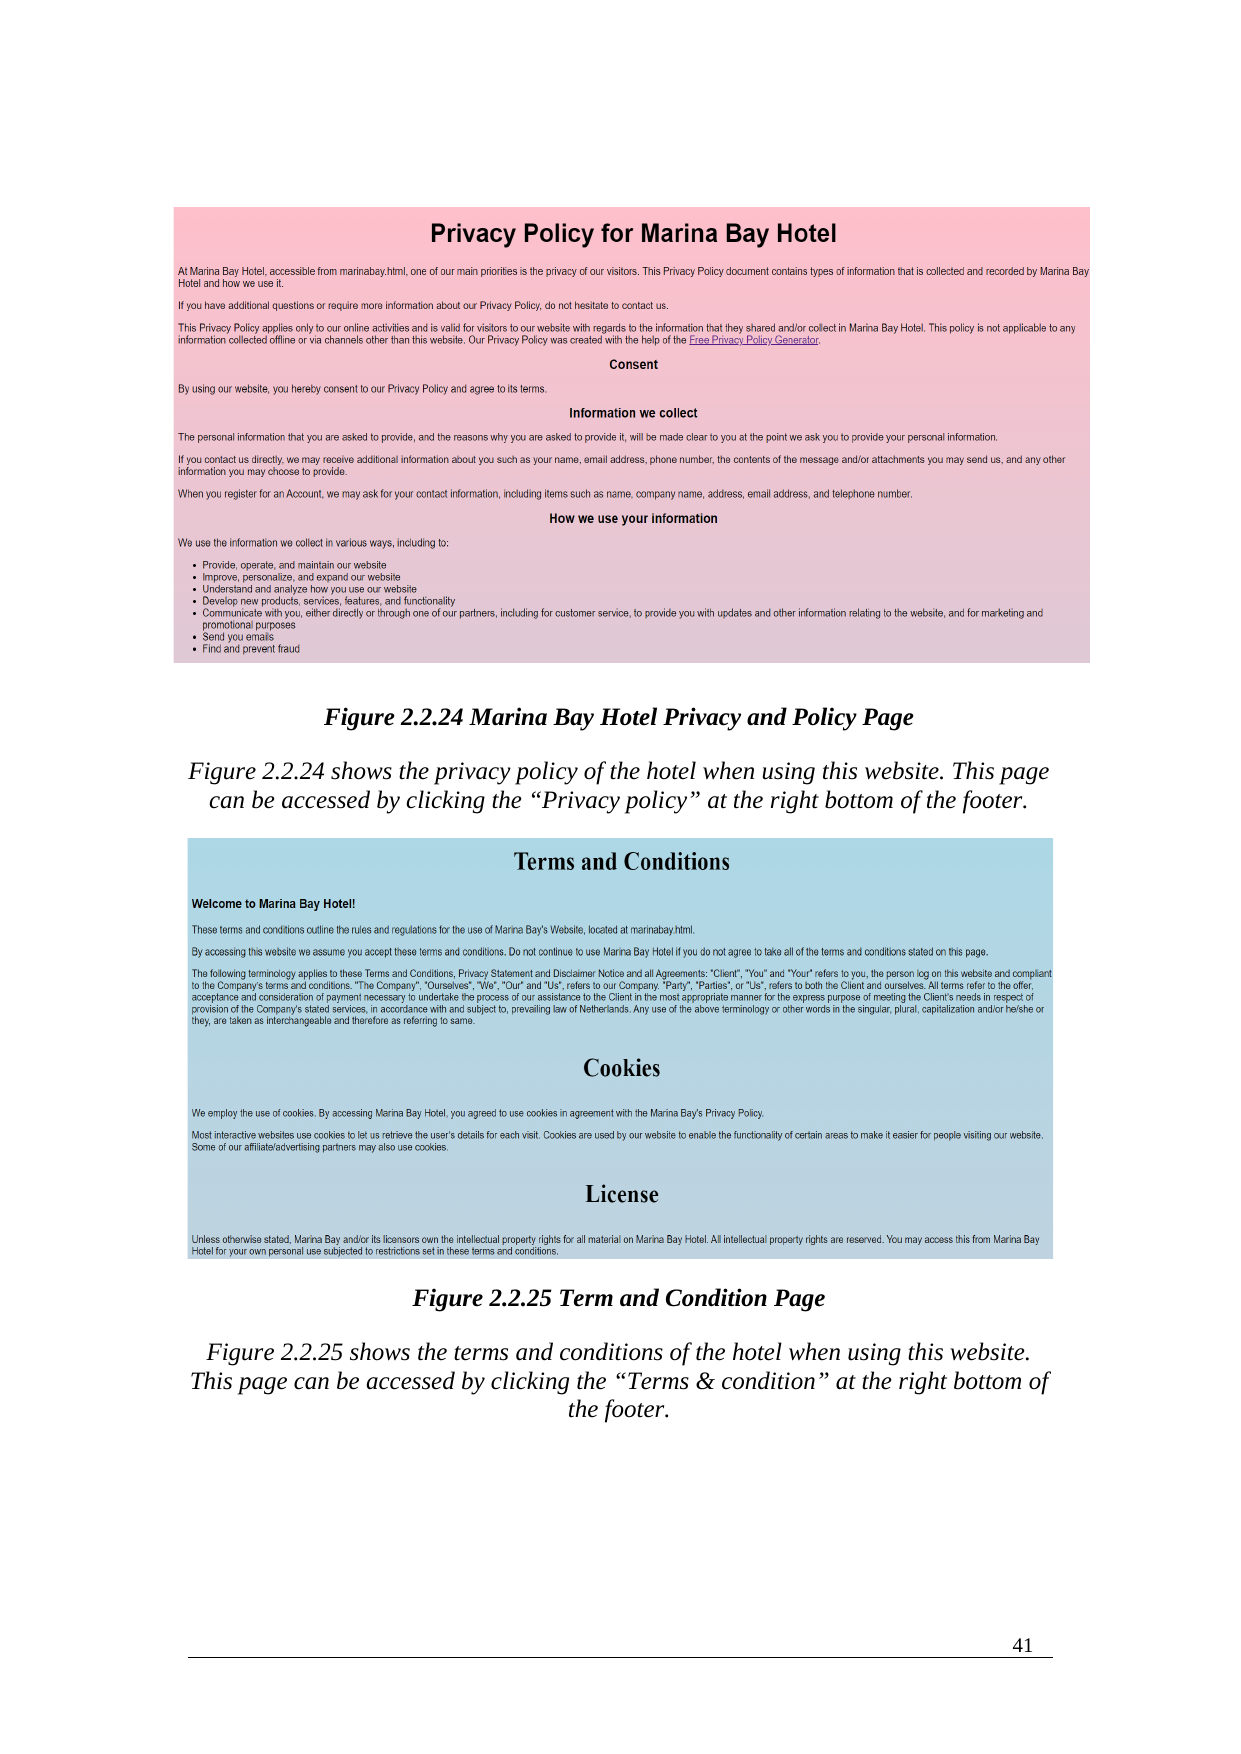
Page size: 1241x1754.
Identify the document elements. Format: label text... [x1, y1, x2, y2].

text Figure 2.2.24 shows the privacy policy of the hotel when using this website. This page can be accessed by clicking the “Privacy policy” at the right bottom of the footer. [187, 756, 1053, 814]
picture [187, 838, 1054, 1259]
text Figure 2.2.24 Marina Bay Hotel Privacy and Policy Page [187, 702, 1053, 731]
picture [173, 207, 1090, 663]
text Figure 2.2.25 shows the terms and conditions of the hotel when using this website. This page can be accessed by clicking the “Terms & condition” at the right bottom of the footer. [187, 1337, 1053, 1423]
text Figure 2.2.25 Term and Condition Page [187, 1283, 1053, 1312]
